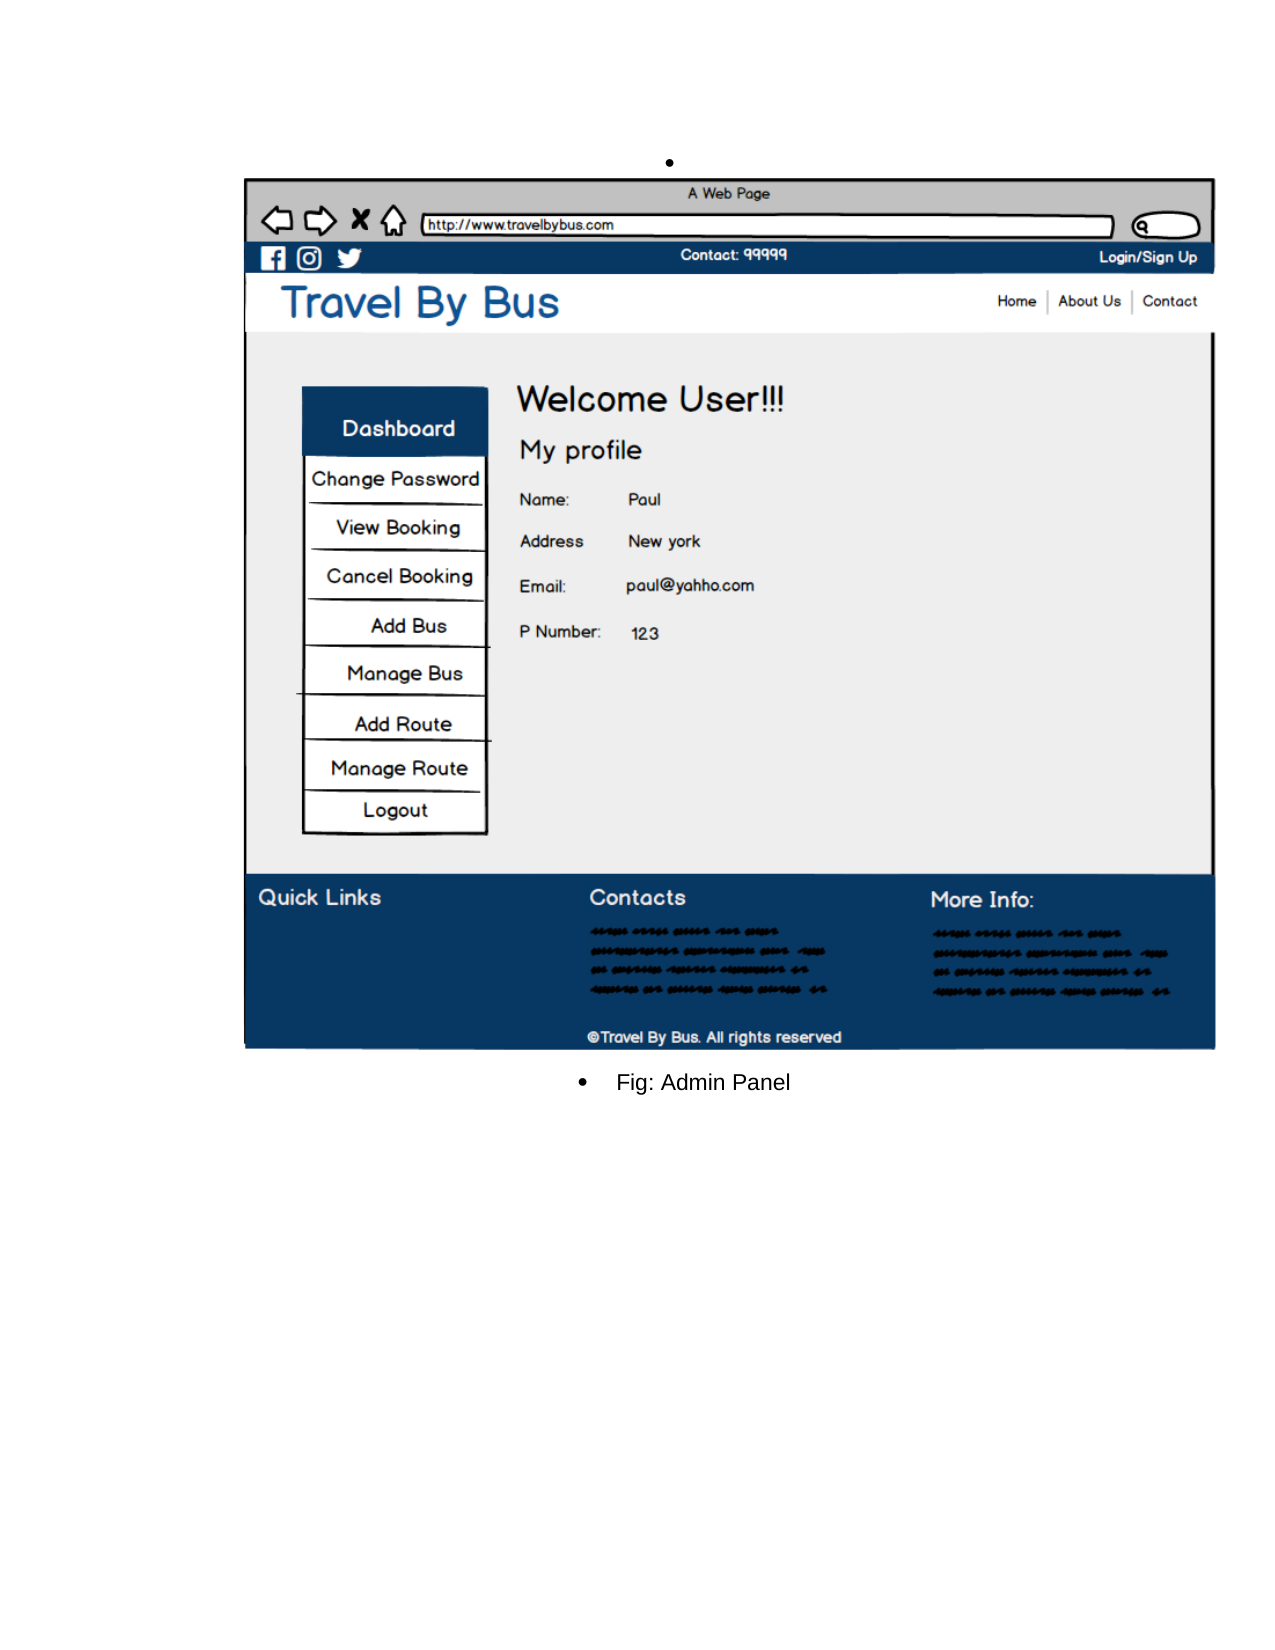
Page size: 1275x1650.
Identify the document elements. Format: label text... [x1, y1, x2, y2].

picture [243, 178, 1219, 1051]
text Fig: Admin Panel [244, 1069, 1125, 1096]
